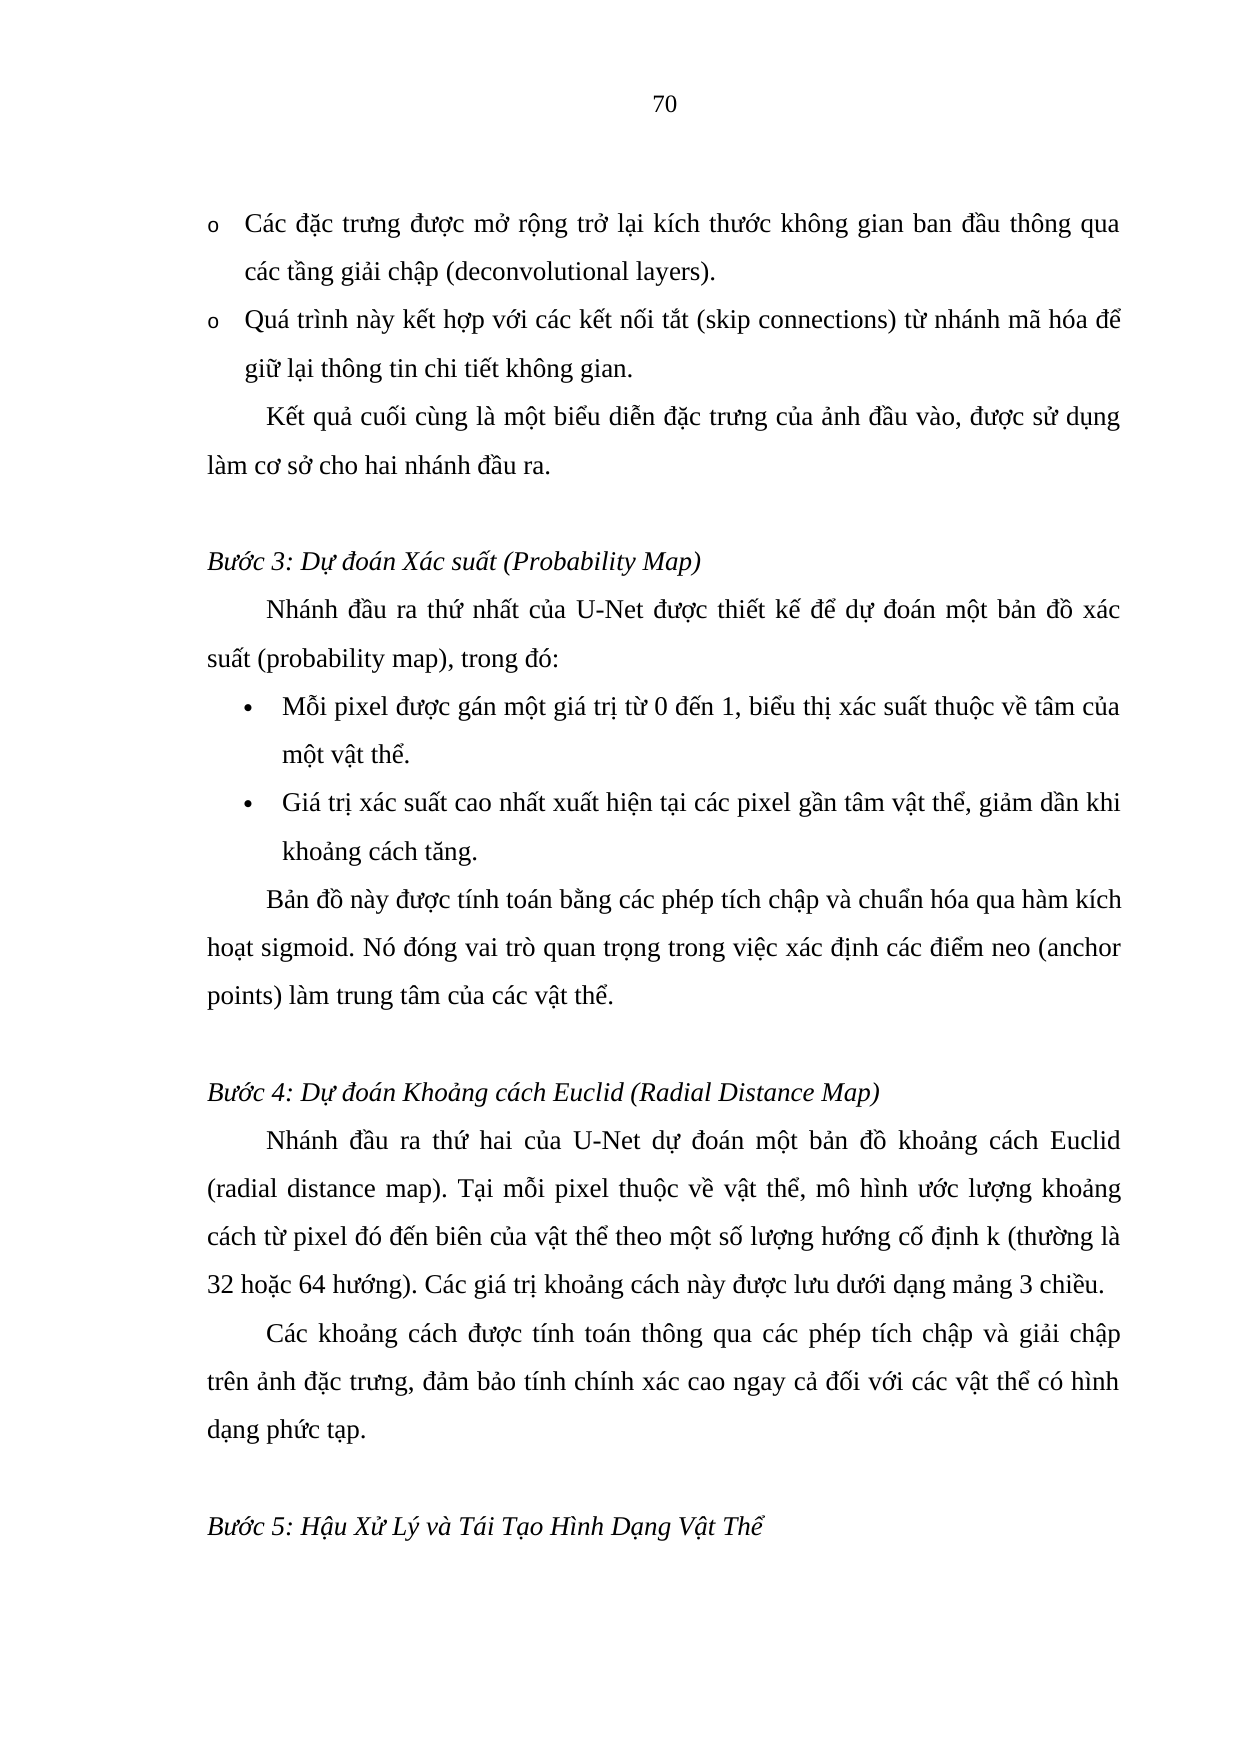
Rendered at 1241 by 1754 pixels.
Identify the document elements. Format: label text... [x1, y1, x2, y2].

text Các khoảng cách được tính toán thông qua các phép tích chập và giải chập trên ảnh đặc trưng, đảm bảo tính chính xác cao ngay cả đối với các vật thể có hình dạng phức tạp. [207, 1317, 1122, 1444]
text Bước 5: Hậu Xử Lý và Tái Tạo Hình Dạng Vật Thể [207, 1510, 1122, 1541]
list Mỗi pixel được gán một giá trị từ 0 đến 1, biểu thị xác suất thuộc về tâm của một vật thể. [244, 690, 1122, 769]
text Nhánh đầu ra thứ nhất của U-Net được thiết kế để dự đoán một bản đồ xác suất (probability map), trong đó: [207, 593, 1122, 673]
text Kết quả cuối cùng là một biểu diễn đặc trưng của ảnh đầu vào, được sử dụng làm cơ sở cho hai nhánh đầu ra. [207, 401, 1122, 480]
list Quá trình này kết hợp với các kết nối tắt (skip connections) từ nhánh mã hóa để giữ lại thông tin chi tiết không gian. [207, 304, 1122, 383]
text Bước 3: Dự đoán Xác suất (Probability Map) [207, 545, 1122, 576]
list Các đặc trưng được mở rộng trở lại kích thước không gian ban đầu thông qua các tầng giải chập (deconvolutional layers). [207, 207, 1122, 287]
text Bước 4: Dự đoán Khoảng cách Euclid (Radial Distance Map) [207, 1076, 1122, 1107]
text Nhánh đầu ra thứ hai của U-Net dự đoán một bản đồ khoảng cách Euclid (radial distance map). Tại mỗi pixel thuộc về vật thể, mô hình ước lượng khoảng cách từ pixel đó đến biên của vật thể theo một số lượng hướng cố định k (thường là 32 hoặc 64 hướng). Các giá trị khoảng cách này được lưu dưới dạng mảng 3 chiều. [207, 1124, 1122, 1300]
text Bản đồ này được tính toán bằng các phép tích chập và chuẩn hóa qua hàm kích hoạt sigmoid. Nó đóng vai trò quan trọng trong việc xác định các điểm neo (anchor points) làm trung tâm của các vật thể. [207, 883, 1122, 1010]
list Giá trị xác suất cao nhất xuất hiện tại các pixel gần tâm vật thể, giảm dần khi khoảng cách tăng. [244, 786, 1122, 866]
